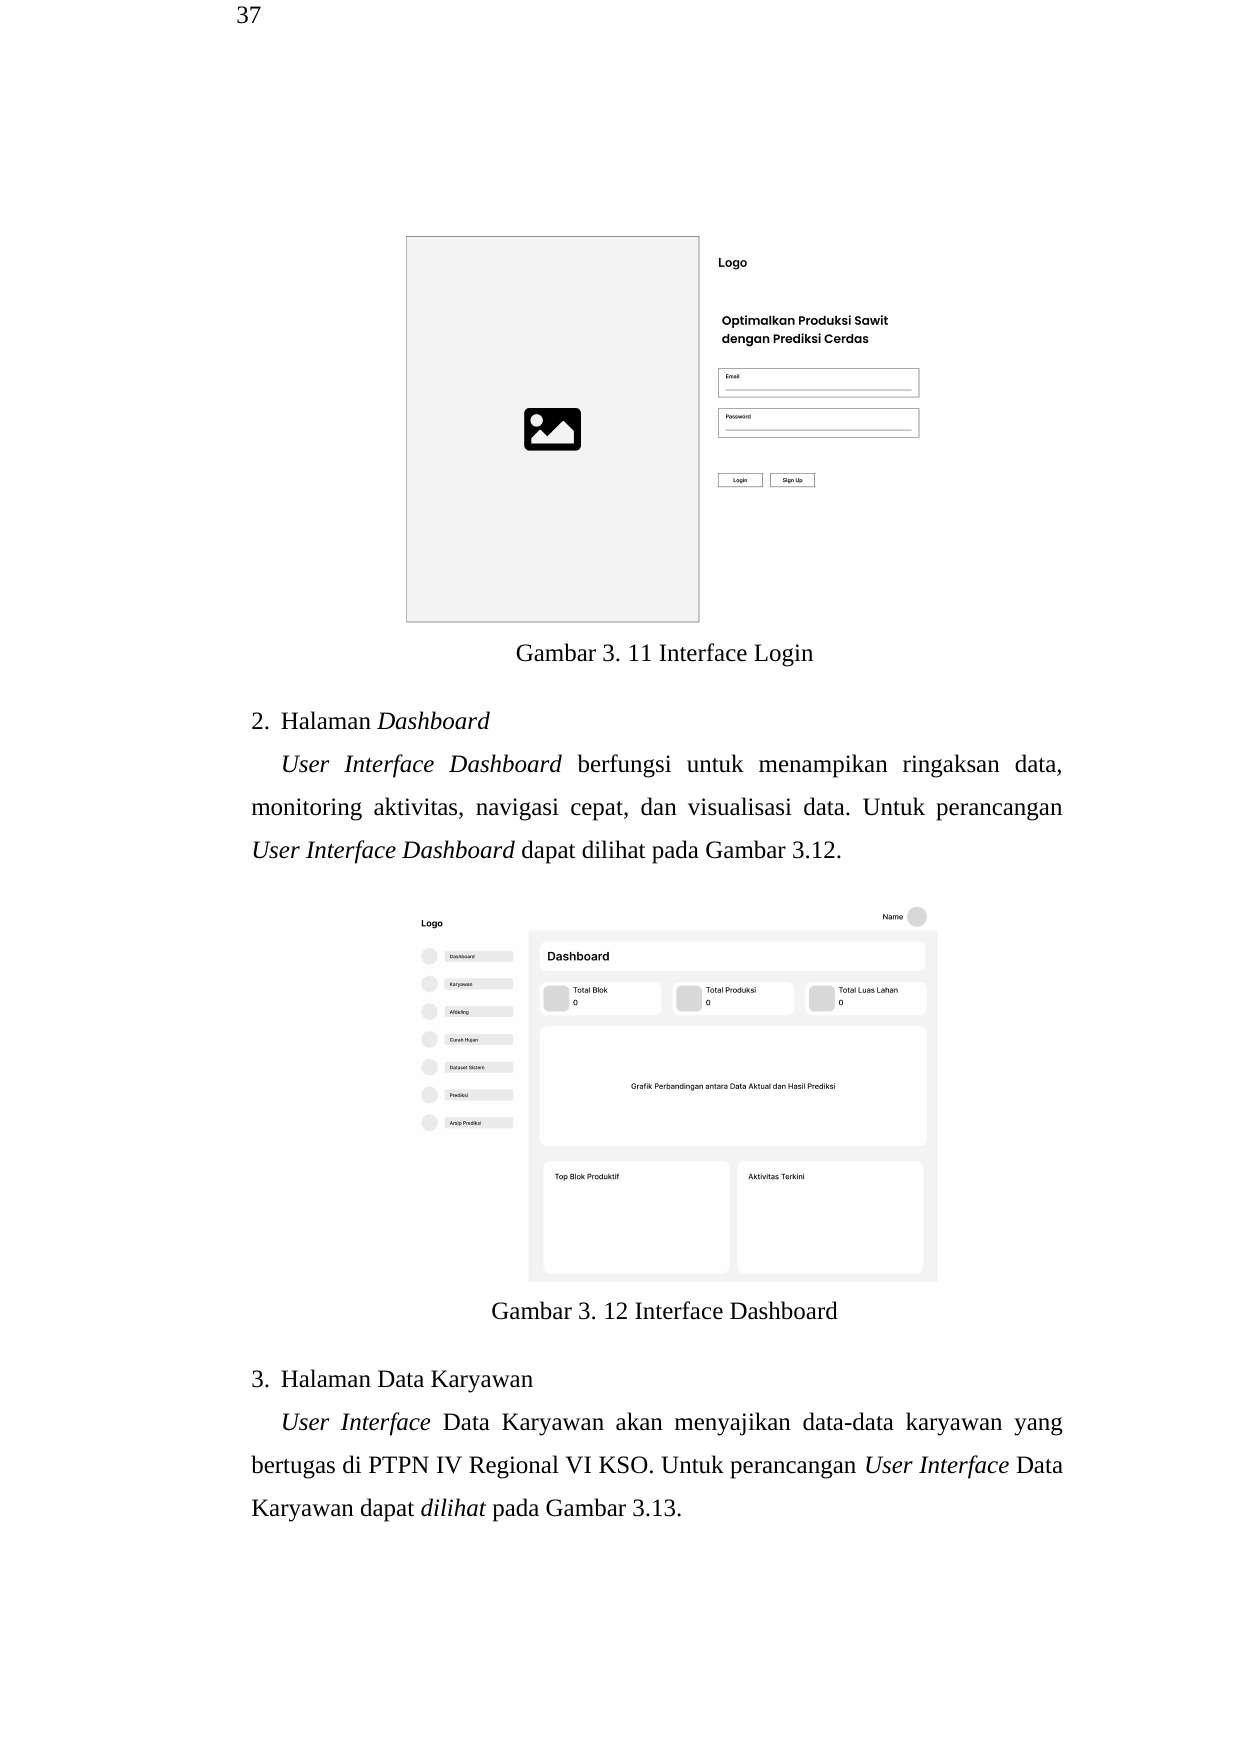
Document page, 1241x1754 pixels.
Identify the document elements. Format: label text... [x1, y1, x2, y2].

picture [406, 236, 938, 624]
list Halaman Dashboard [251, 706, 1063, 735]
picture [406, 903, 938, 1282]
list User Interface Dashboard berfungsi untuk menampikan ringaksan data, monitoring aktivitas, navigasi cepat, dan visualisasi data. Untuk perancangan User Interface Dashboard dapat dilihat pada Gambar 3.12. [251, 749, 1063, 864]
list User Interface Data Karyawan akan menyajikan data-data karyawan yang bertugas di PTPN IV Regional VI KSO. Untuk perancangan User Interface Data Karyawan dapat dilihat pada Gambar 3.13. [251, 1407, 1063, 1522]
list Halaman Data Karyawan [251, 1364, 1063, 1393]
